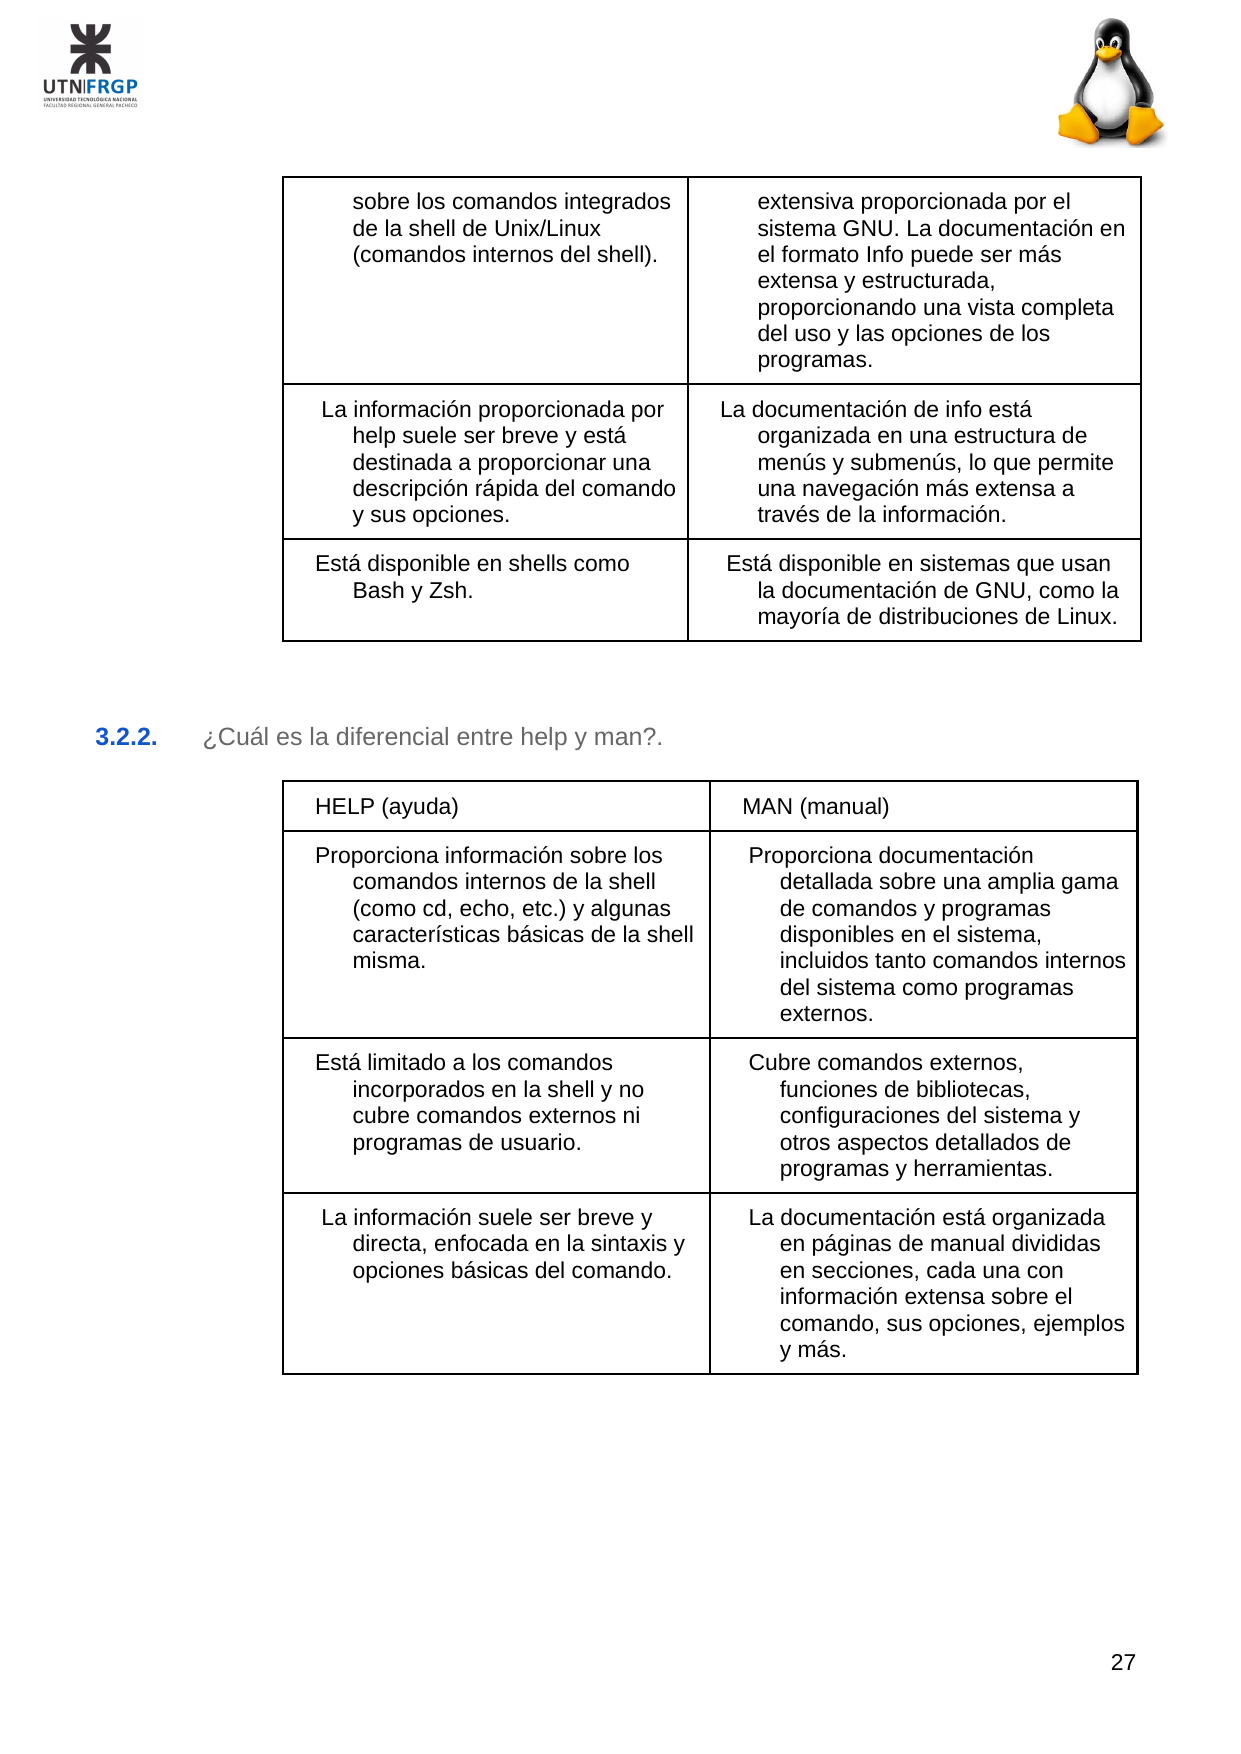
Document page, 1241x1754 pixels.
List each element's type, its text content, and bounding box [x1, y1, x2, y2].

subtitle 3.2.2. ¿Cuál es la diferencial entre help y man?. [95, 722, 1136, 751]
table_cell Está limitado a los comandos incorporados en la shell y no cubre comandos externos ni programas de usuario. [284, 1039, 709, 1192]
table_header HELP (ayuda) [284, 782, 709, 829]
table_cell Está disponible en sistemas que usan la documentación de GNU, como la mayoría de distribuciones de Linux. [689, 540, 1140, 640]
picture [36, 18, 146, 114]
picture [1053, 18, 1168, 148]
table_header MAN (manual) [711, 782, 1136, 829]
table_cell La información proporcionada por help suele ser breve y está destinada a proporcionar una descripción rápida del comando y sus opciones. [284, 385, 687, 538]
table_cell La documentación de info está organizada en una estructura de menús y submenús, lo que permite una navegación más extensa a través de la información. [689, 385, 1140, 538]
table_cell Proporciona documentación detallada sobre una amplia gama de comandos y programas disponibles en el sistema, incluidos tanto comandos internos del sistema como programas externos. [711, 832, 1136, 1037]
table_cell La documentación está organizada en páginas de manual divididas en secciones, cada una con información extensa sobre el comando, sus opciones, ejemplos y más. [711, 1194, 1136, 1373]
table_cell El comando help se utiliza para obtener información rápida sobre los comandos integrados de la shell de Unix/Linux (comandos internos del shell). [284, 178, 687, 383]
table_cell Está disponible en shells como Bash y Zsh. [284, 540, 687, 640]
table_cell Cubre comandos externos, funciones de bibliotecas, configuraciones del sistema y otros aspectos detallados de programas y herramientas. [711, 1039, 1136, 1192]
table_cell La información suele ser breve y directa, enfocada en la sintaxis y opciones básicas del comando. [284, 1194, 709, 1373]
table_cell Proporciona información sobre los comandos internos de la shell (como cd, echo, etc.) y algunas características básicas de la shell misma. [284, 832, 709, 1037]
